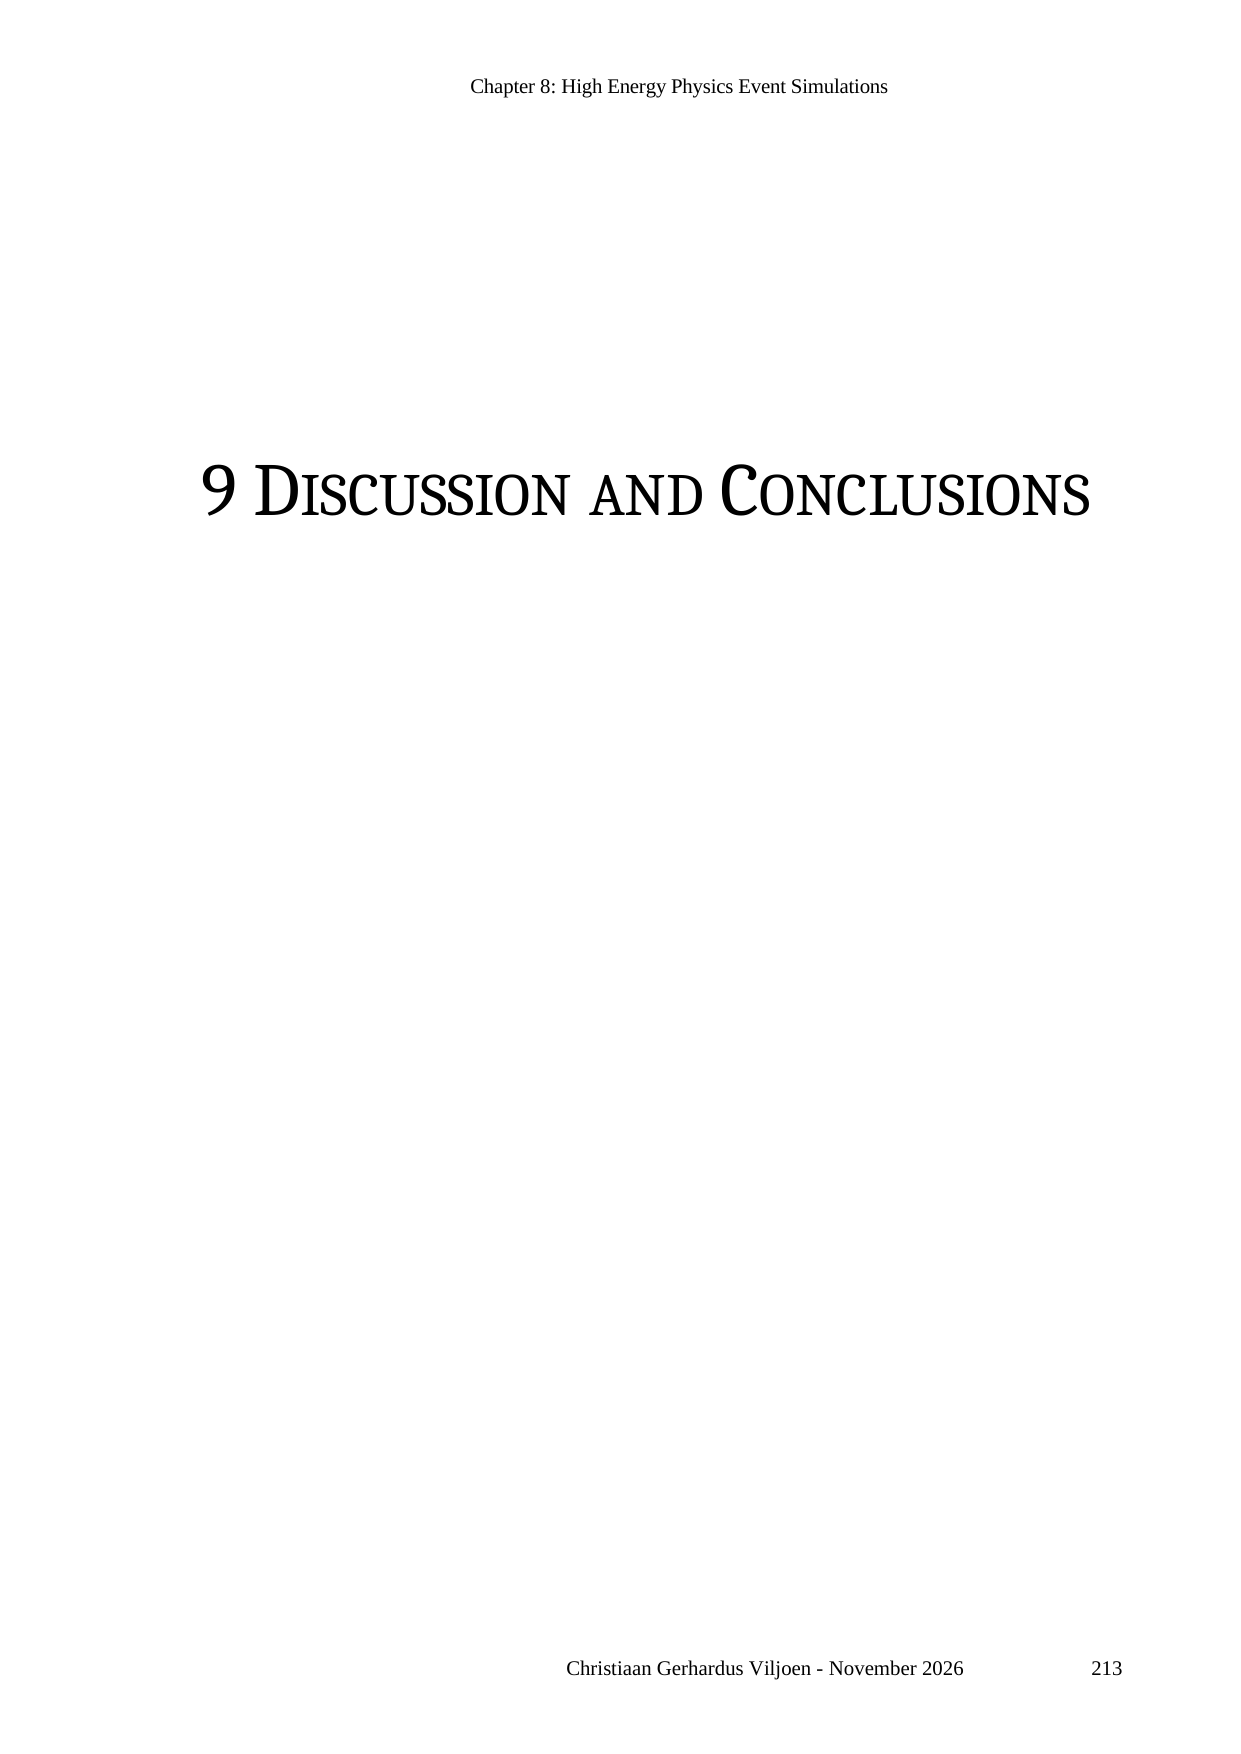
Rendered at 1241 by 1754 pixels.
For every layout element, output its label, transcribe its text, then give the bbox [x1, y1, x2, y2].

subtitle Discussion and Conclusions [201, 448, 1122, 534]
